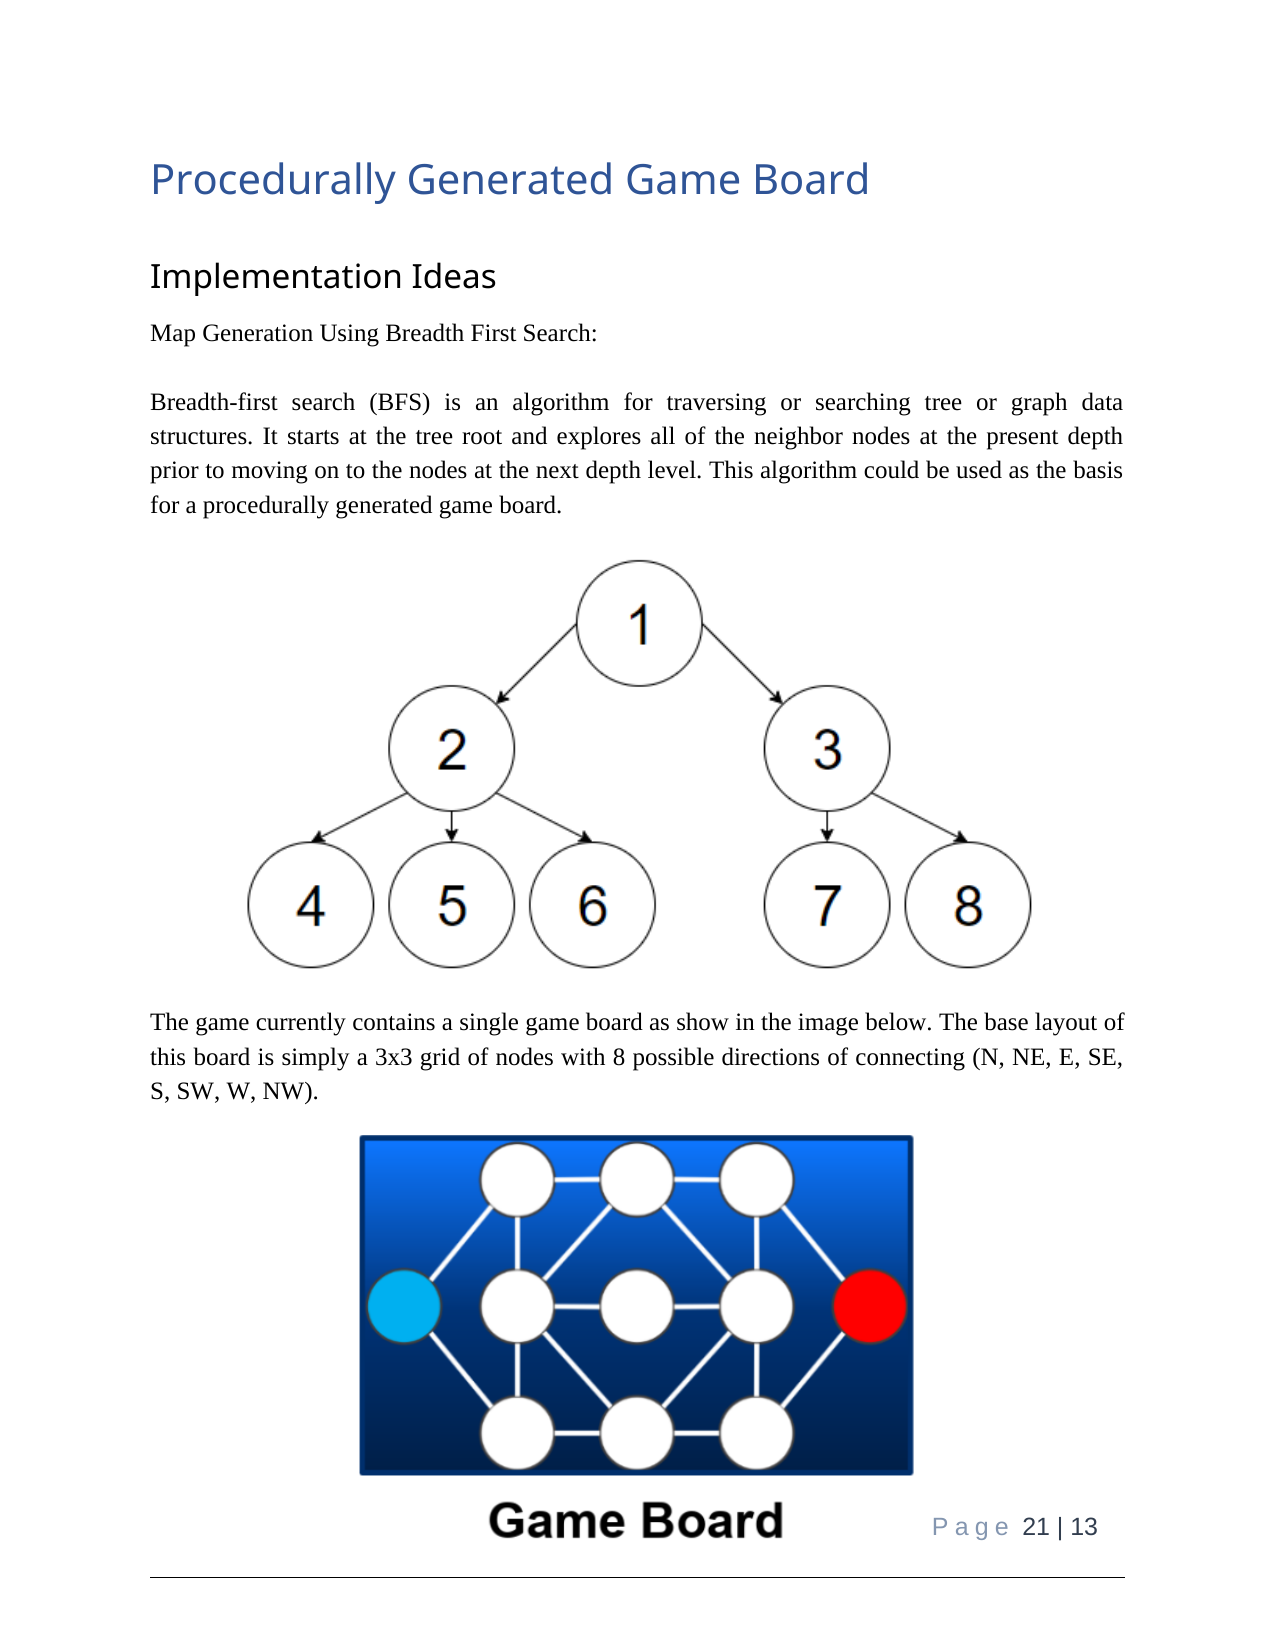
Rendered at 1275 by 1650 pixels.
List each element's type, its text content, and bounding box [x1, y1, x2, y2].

text Breadth-first search (BFS) is an algorithm for traversing or searching tree or graph data structures. It starts at the tree root and explores all of the neighbor nodes at the present depth prior to moving on to the nodes at the next depth level. This algorithm could be used as the basis for a procedurally generated game board. [150, 387, 1125, 519]
text Map Generation Using Breadth First Search: [150, 318, 1125, 346]
subtitle Implementation Ideas [150, 253, 1125, 298]
picture [359, 1135, 914, 1545]
picture [204, 526, 1066, 995]
subtitle Procedurally Generated Game Board [150, 150, 1125, 207]
text The game currently contains a single game board as show in the image below. The base layout of this board is simply a 3x3 grid of nodes with 8 possible directions of connecting (N, NE, E, SE, S, SW, W, NW). [150, 1007, 1125, 1105]
